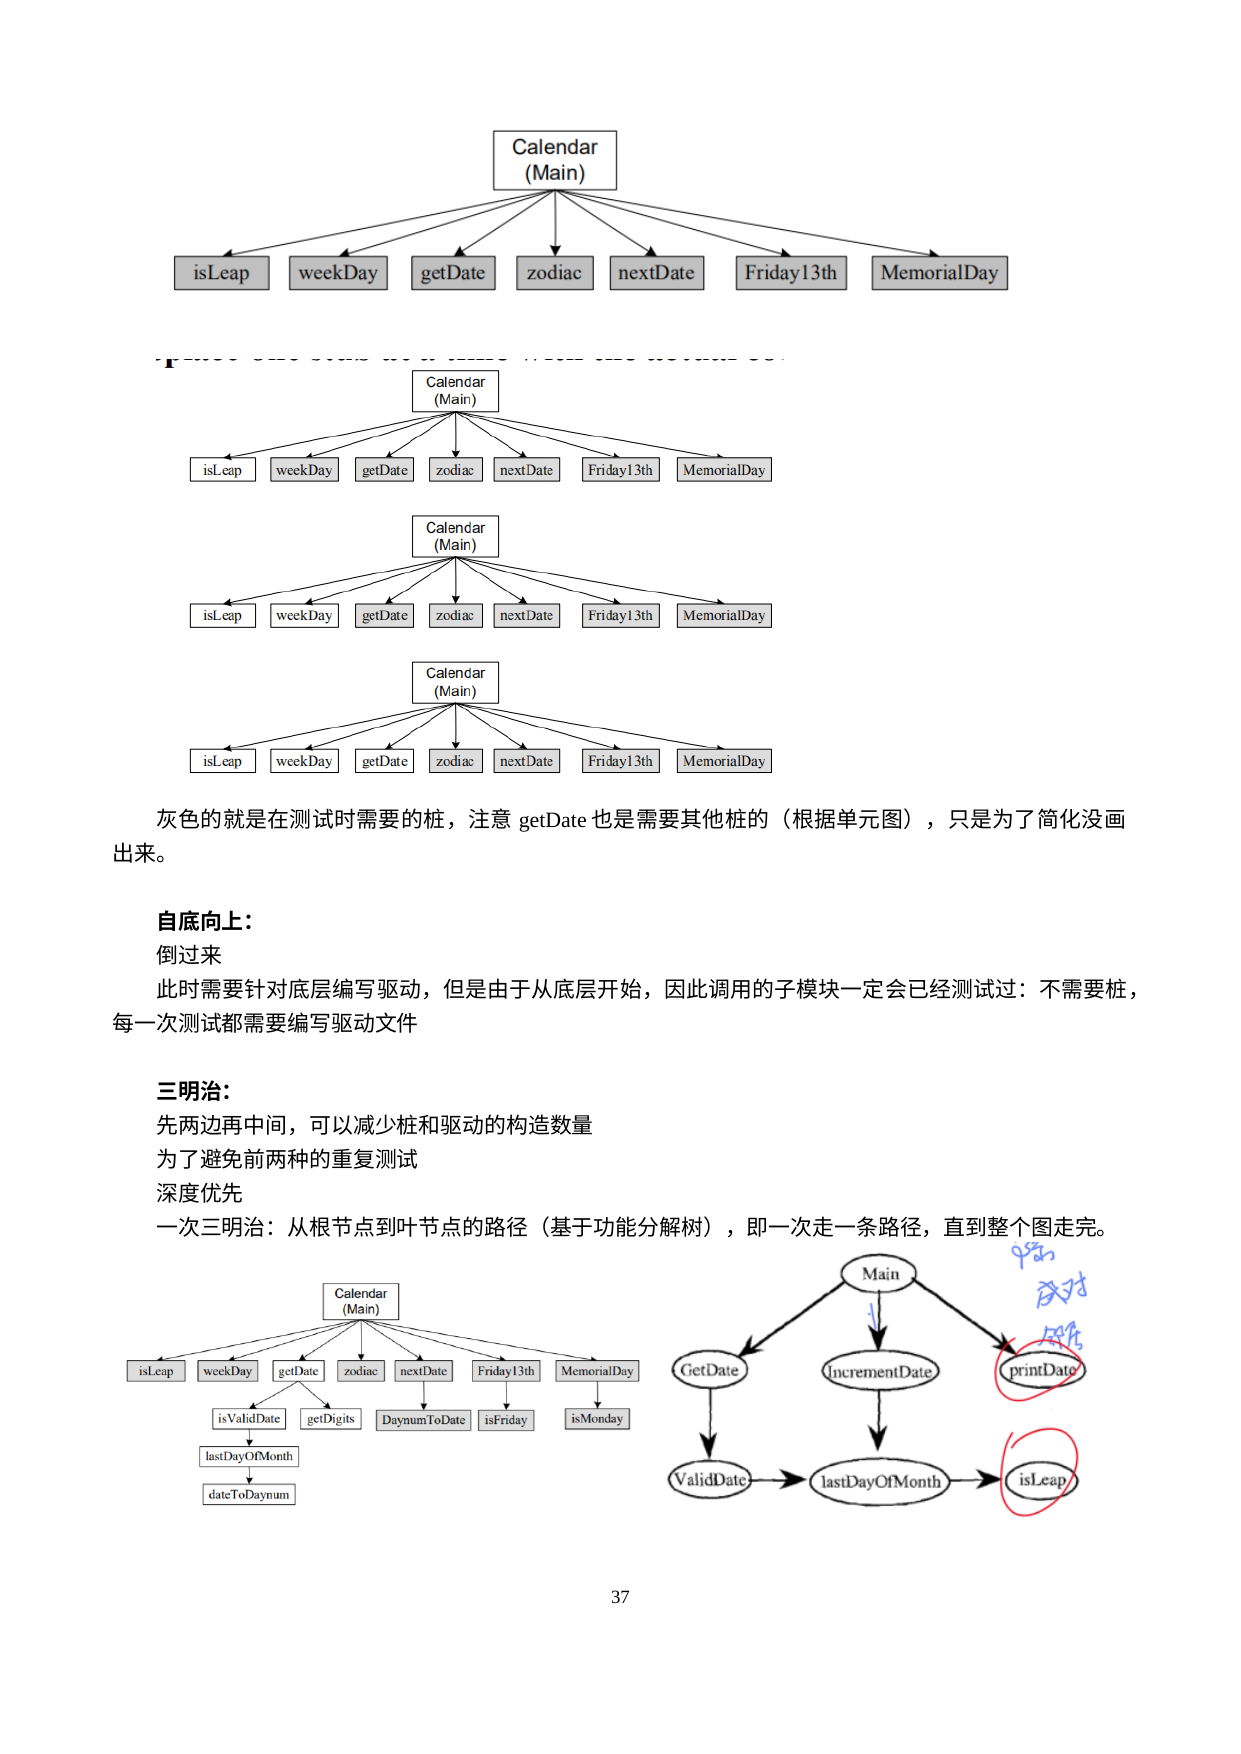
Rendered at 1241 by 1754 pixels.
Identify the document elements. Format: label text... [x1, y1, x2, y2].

picture [156, 359, 784, 786]
text 深度优先 [112, 1175, 1128, 1209]
text 此时需要针对底层编写驱动，但是由于从底层开始，因此调用的子模块一定会已经测试过：不需要桩，每一次测试都需要编写驱动文件 [112, 971, 1128, 1039]
text 一次三明治：从根节点到叶节点的路径（基于功能分解树），即一次走一条路径，直到整个图走完。 [112, 1209, 1128, 1243]
text 自底向上： [112, 903, 1128, 937]
text 灰色的就是在测试时需要的桩，注意getDate也是需要其他桩的（根据单元图），只是为了简化没画出来。 [112, 801, 1128, 869]
text 三明治： [112, 1073, 1128, 1107]
text 为了避免前两种的重复测试 [112, 1141, 1128, 1175]
picture [156, 122, 1021, 306]
picture [112, 1242, 1094, 1518]
text 倒过来 [112, 937, 1128, 971]
text 先两边再中间，可以减少桩和驱动的构造数量 [112, 1107, 1128, 1141]
